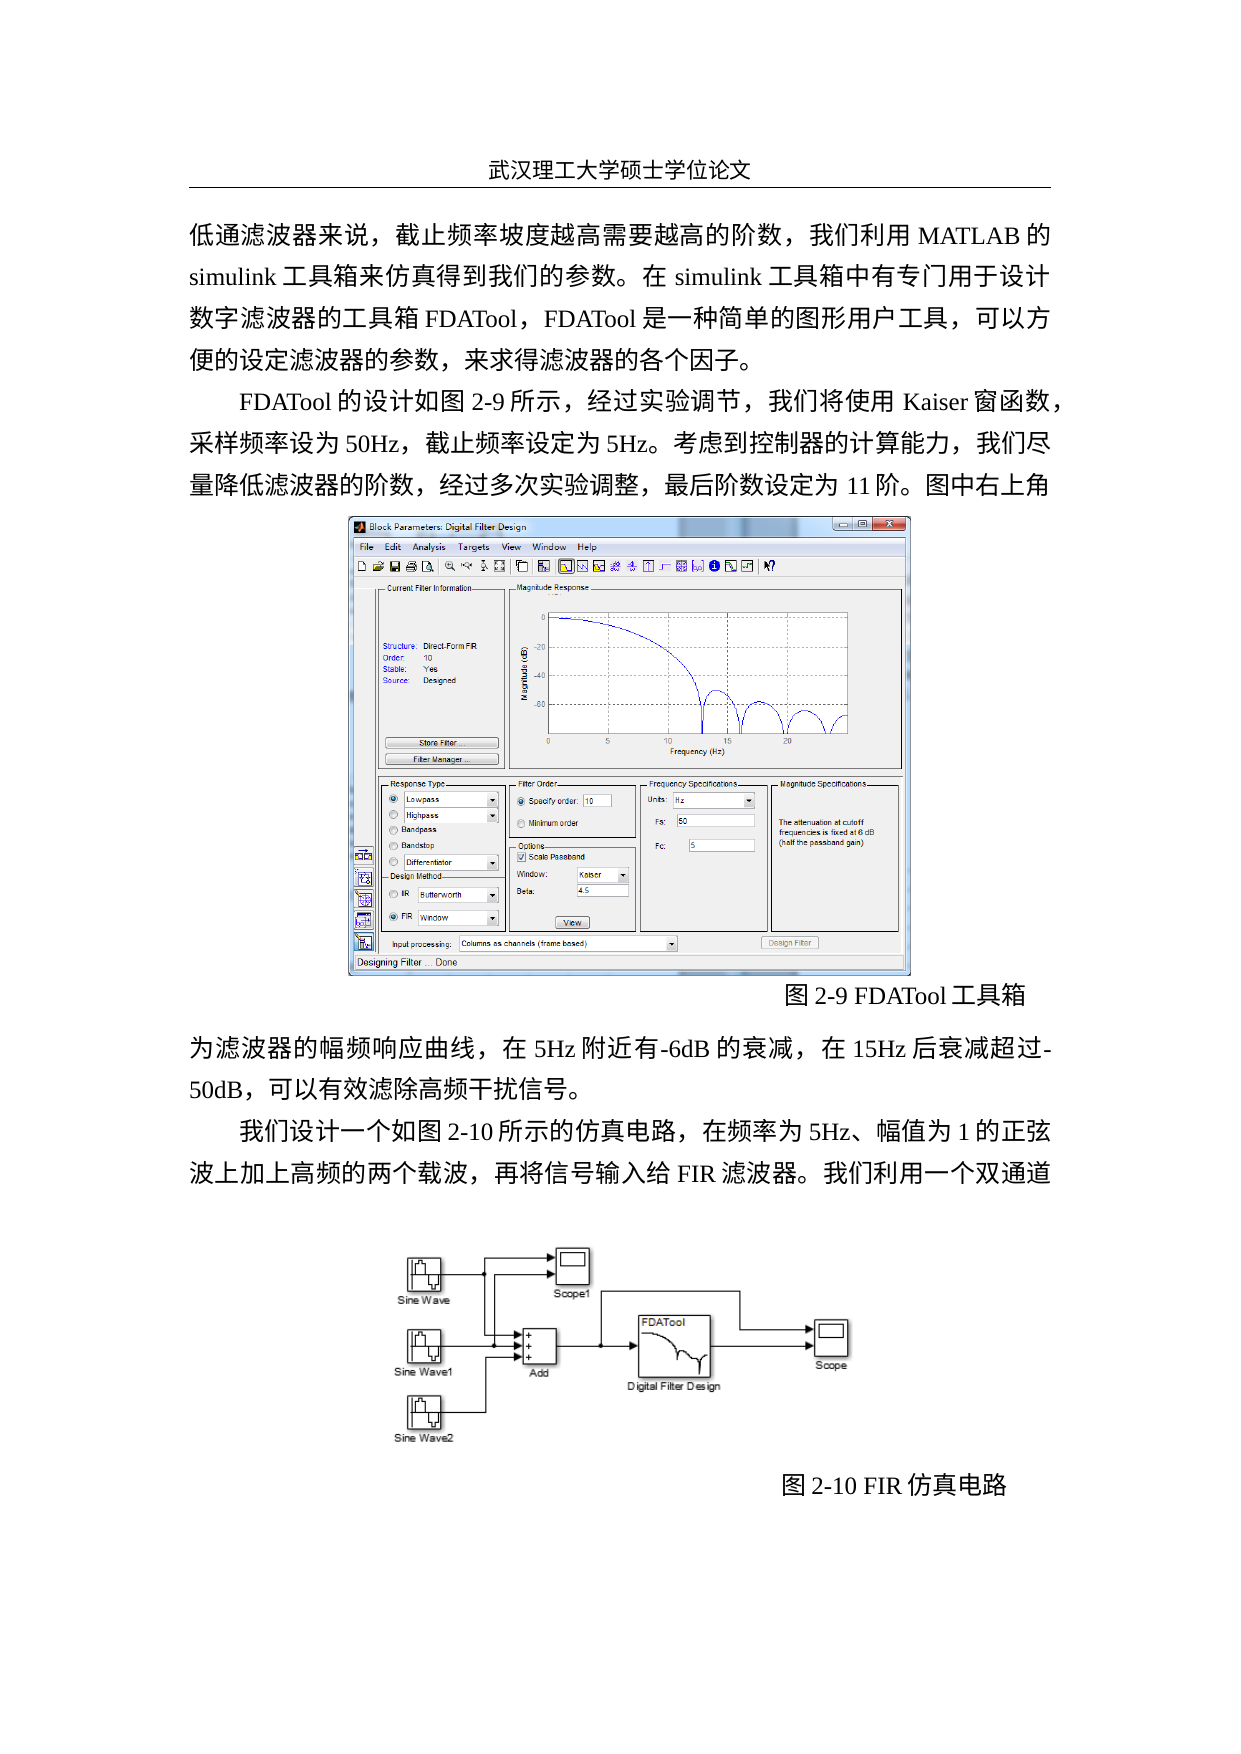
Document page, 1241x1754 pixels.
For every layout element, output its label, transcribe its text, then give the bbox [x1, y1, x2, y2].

picture [372, 1209, 867, 1466]
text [189, 211, 1051, 377]
picture [348, 516, 911, 976]
text 我们设计一个如图2-10所示的仿真电路，在频率为5Hz、幅值为1的正弦波上加上高频的两个载波，再将信号输入给FIR滤波器。我们利用一个双通道的示波器来观察输入输出之间的关系。 [189, 1107, 1051, 1190]
